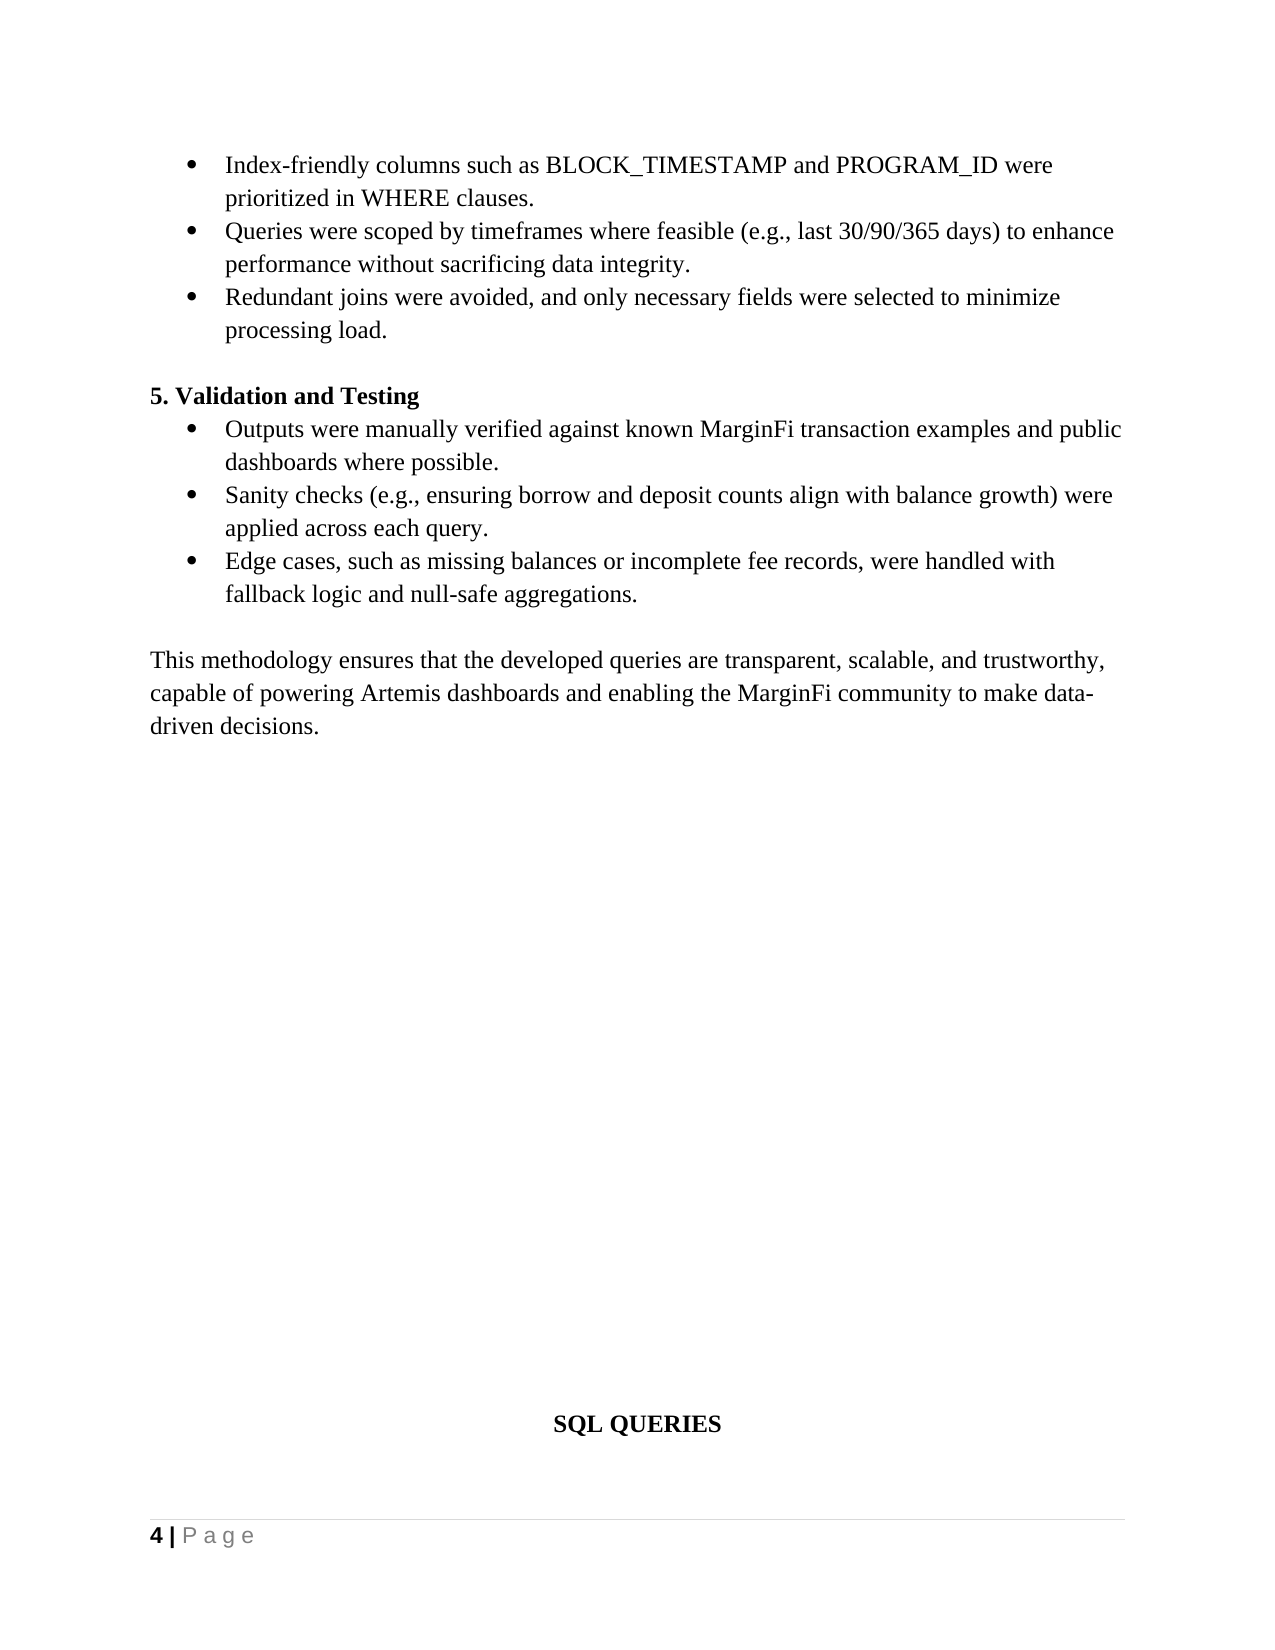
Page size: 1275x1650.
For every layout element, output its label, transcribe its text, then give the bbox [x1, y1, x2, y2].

text 5. Validation and Testing [150, 381, 1125, 410]
list Redundant joins were avoided, and only necessary fields were selected to minimize processing load. [187, 282, 1125, 344]
list Outputs were manually verified against known MarginFi transaction examples and public dashboards where possible. [187, 414, 1125, 476]
list Queries were scoped by timeframes where feasible (e.g., last 30/90/365 days) to enhance performance without sacrificing data integrity. [187, 216, 1125, 278]
text This methodology ensures that the developed queries are transparent, scalable, and trustworthy, capable of powering Artemis dashboards and enabling the MarginFi community to make data-driven decisions. [150, 645, 1125, 740]
list Edge cases, such as missing balances or incomplete fee records, were handled with fallback logic and null-safe aggregations. [187, 546, 1125, 608]
list Index-friendly columns such as BLOCK_TIMESTAMP and PROGRAM_ID were prioritized in WHERE clauses. [187, 150, 1125, 212]
list Sanity checks (e.g., ensuring borrow and deposit counts align with balance growth) were applied across each query. [187, 480, 1125, 542]
subtitle SQL QUERIES [150, 1409, 1125, 1437]
